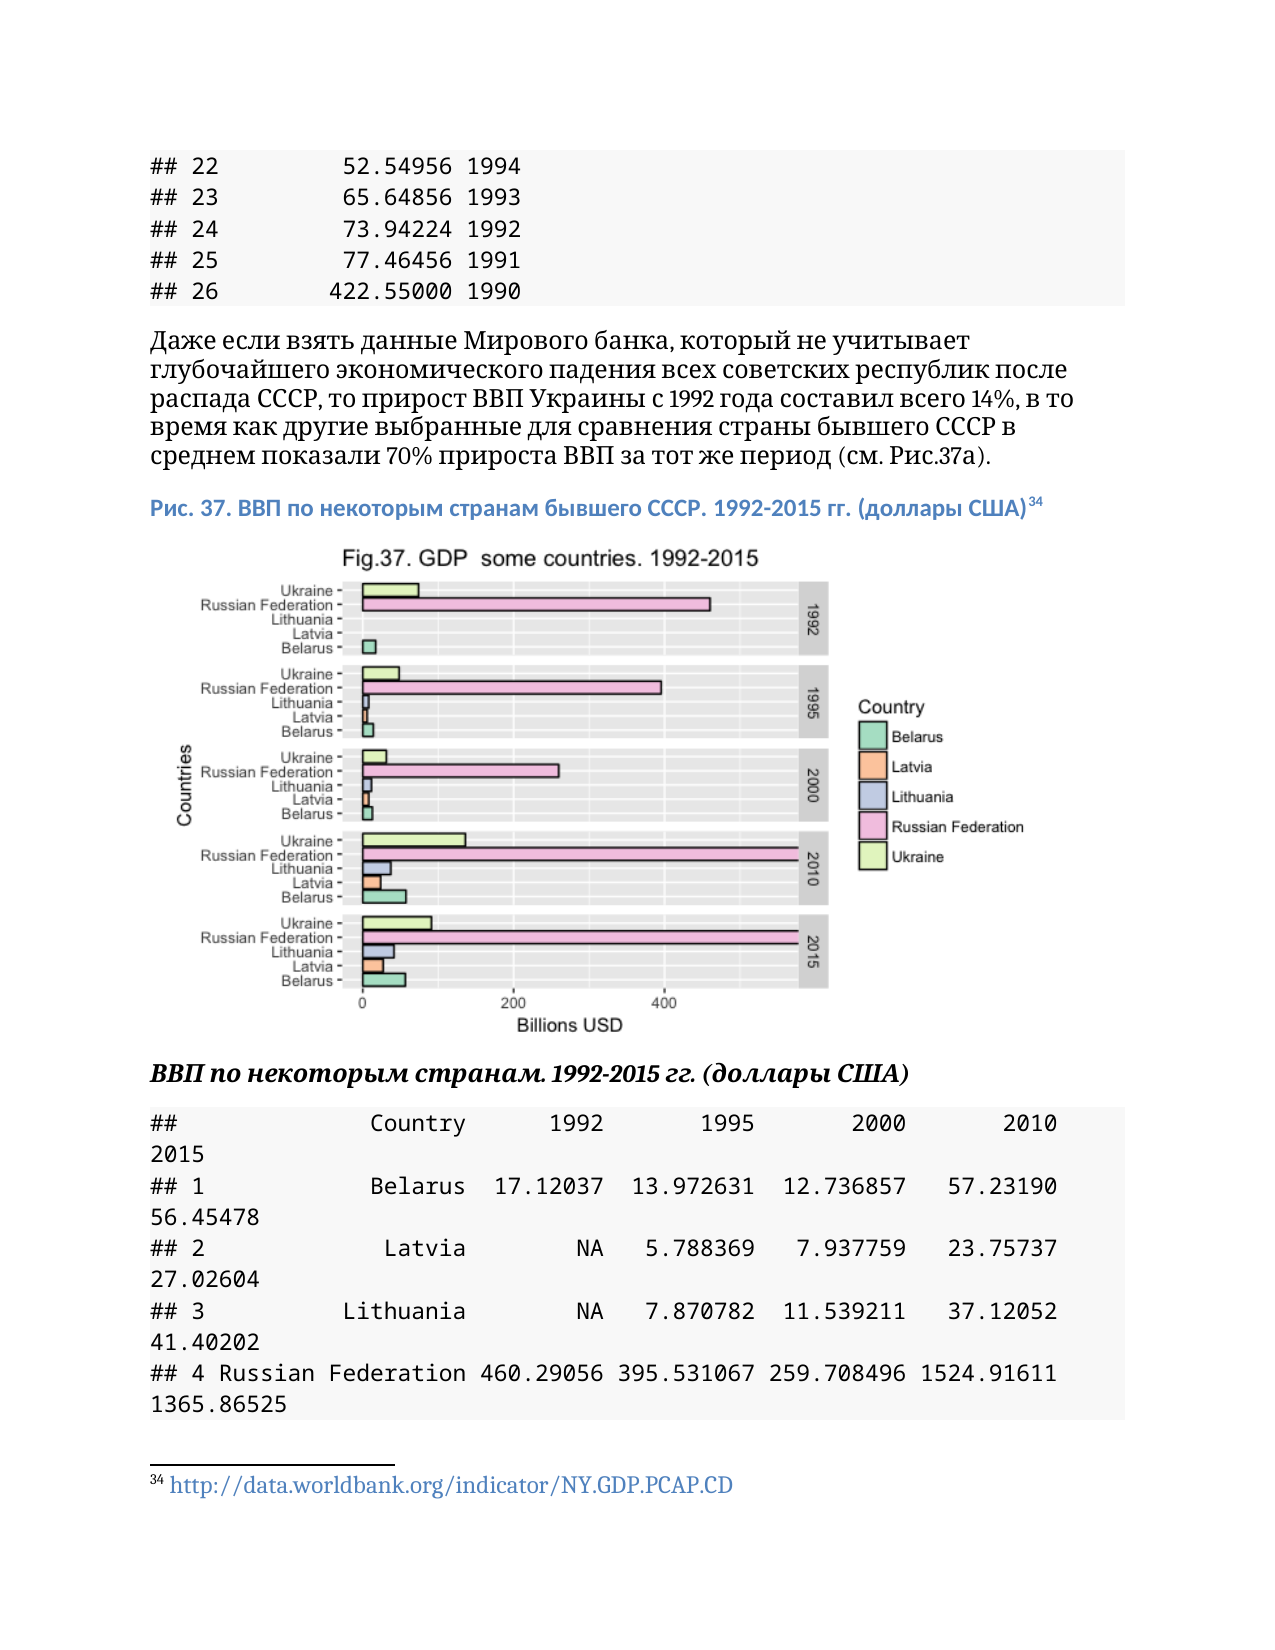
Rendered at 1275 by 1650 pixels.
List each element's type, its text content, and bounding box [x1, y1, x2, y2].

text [150, 1107, 1125, 1420]
subtitle Рис. 37. ВВП по некоторым странам бывшего СССР. 1992-2015 гг. (доллары США) [150, 492, 1125, 522]
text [150, 150, 1125, 306]
text Даже если взять данные Мирового банка, который не учитывает глубочайшего экономического падения всех советских республик после распада СССР, то прирост ВВП Украины с 1992 года составил всего 14%, в то время как другие выбранные для сравнения страны бывшего СССР в среднем показали 70% прироста ВВП за тот же период (см. Рис.37а). [150, 327, 1125, 471]
text ВВП по некоторым странам. 1992-2015 гг. (доллары США) [150, 1060, 1125, 1088]
picture [168, 541, 1044, 1041]
